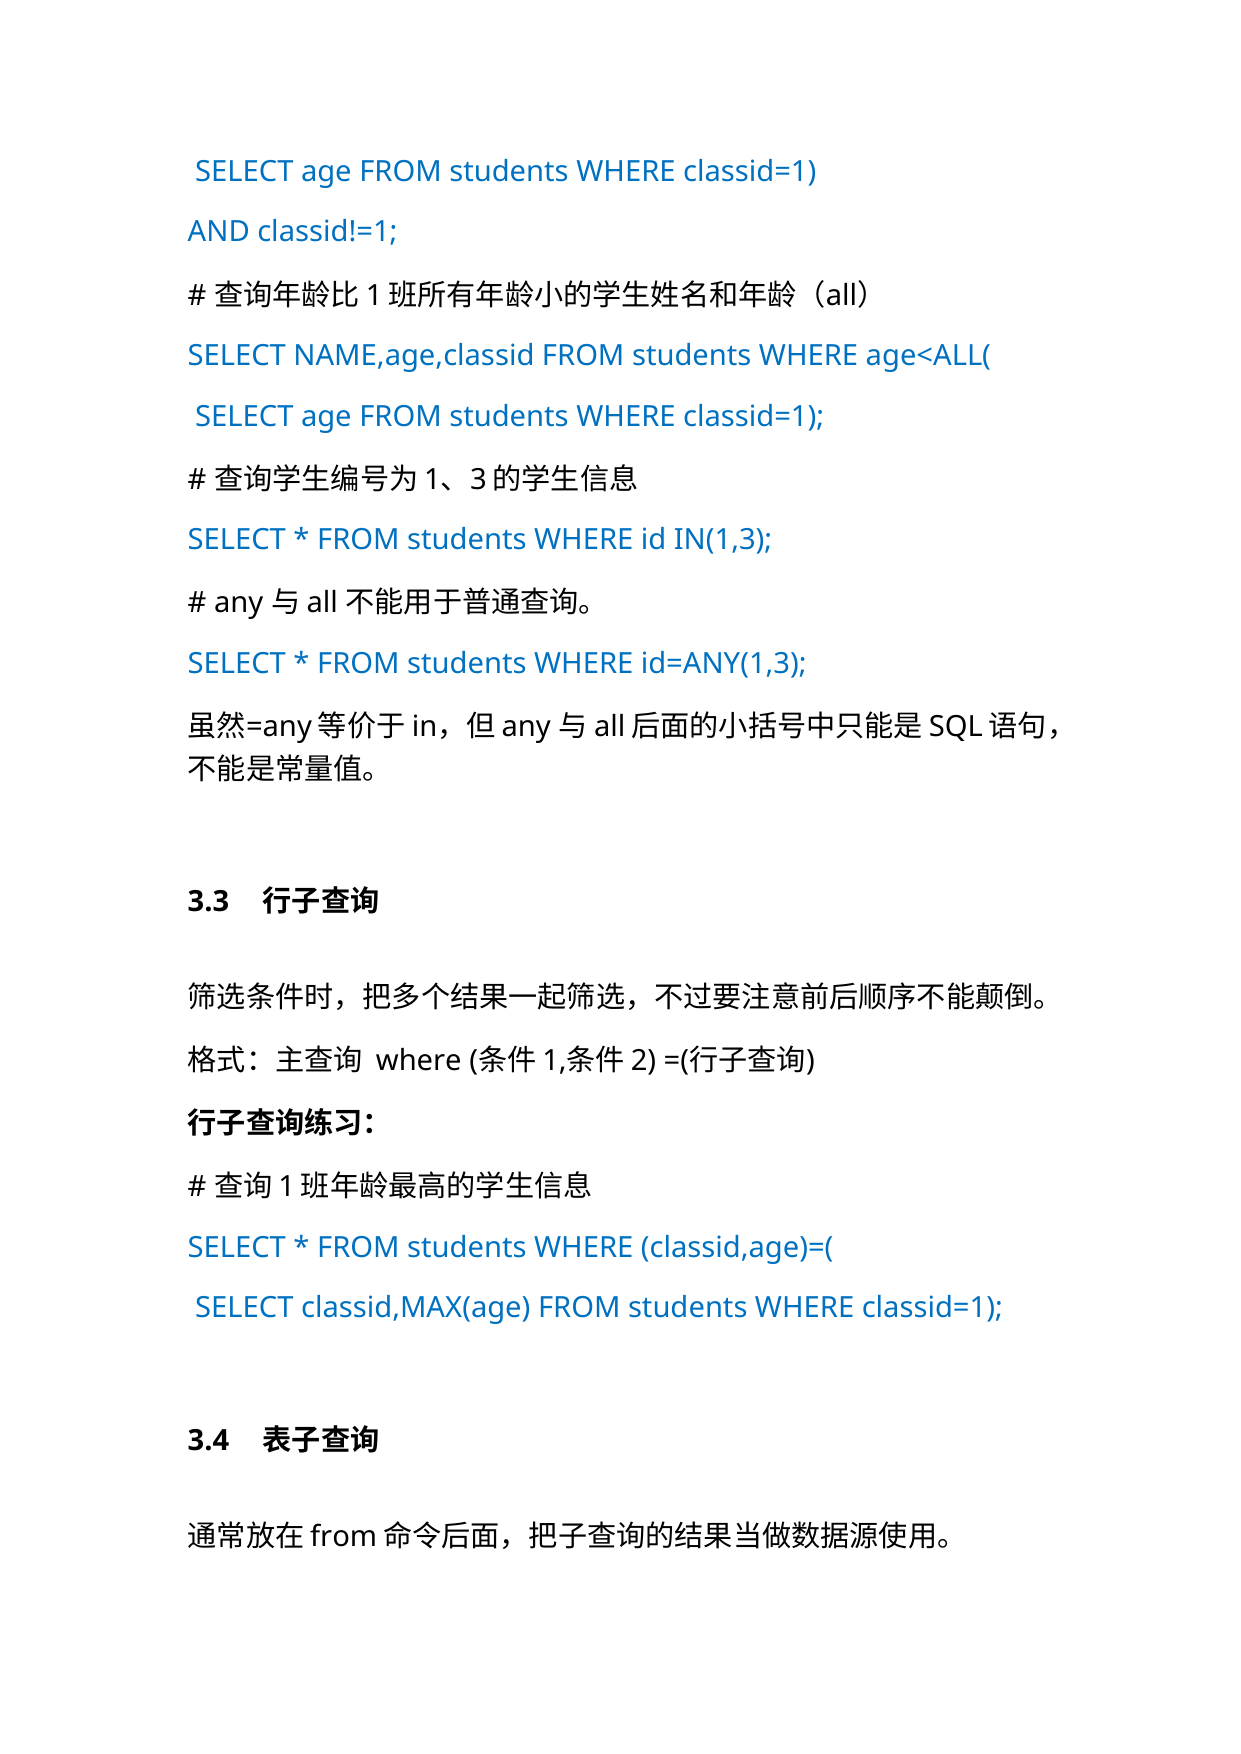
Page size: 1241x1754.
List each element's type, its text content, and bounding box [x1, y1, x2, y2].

text # 查询1班年龄最高的学生信息 [187, 1163, 1053, 1205]
text 筛选条件时，把多个结果一起筛选，不过要注意前后顺序不能颠倒。 [187, 973, 1053, 1016]
text SELECT age FROM students WHERE classid=1) [187, 150, 1053, 190]
text 行子查询练习： [187, 1100, 1053, 1142]
subtitle 3.3 行子查询 [187, 877, 1053, 919]
subtitle 3.4 表子查询 [187, 1416, 1053, 1458]
text SELECT classid,MAX(age) FROM students WHERE classid=1); [187, 1287, 1053, 1326]
text SELECT * FROM students WHERE id IN(1,3); [187, 518, 1053, 558]
text SELECT * FROM students WHERE id=ANY(1,3); [187, 642, 1053, 682]
text # 查询年龄比1班所有年龄小的学生姓名和年龄（all） [187, 271, 1053, 313]
text SELECT age FROM students WHERE classid=1); [187, 395, 1053, 434]
text SELECT * FROM students WHERE (classid,age)=( [187, 1226, 1053, 1266]
text # 查询学生编号为1、3的学生信息 [187, 455, 1053, 498]
text 通常放在from命令后面，把子查询的结果当做数据源使用。 [187, 1512, 1053, 1555]
text SELECT NAME,age,classid FROM students WHERE age<ALL( [187, 334, 1053, 374]
text # any 与 all 不能用于普通查询。 [187, 579, 1053, 621]
text 虽然=any等价于 in，但any 与 all后面的小括号中只能是SQL语句，不能是常量值。 [187, 703, 1053, 787]
text AND classid!=1; [187, 211, 1053, 250]
text 格式：主查询 where (条件1,条件2) =(行子查询) [187, 1037, 1053, 1079]
